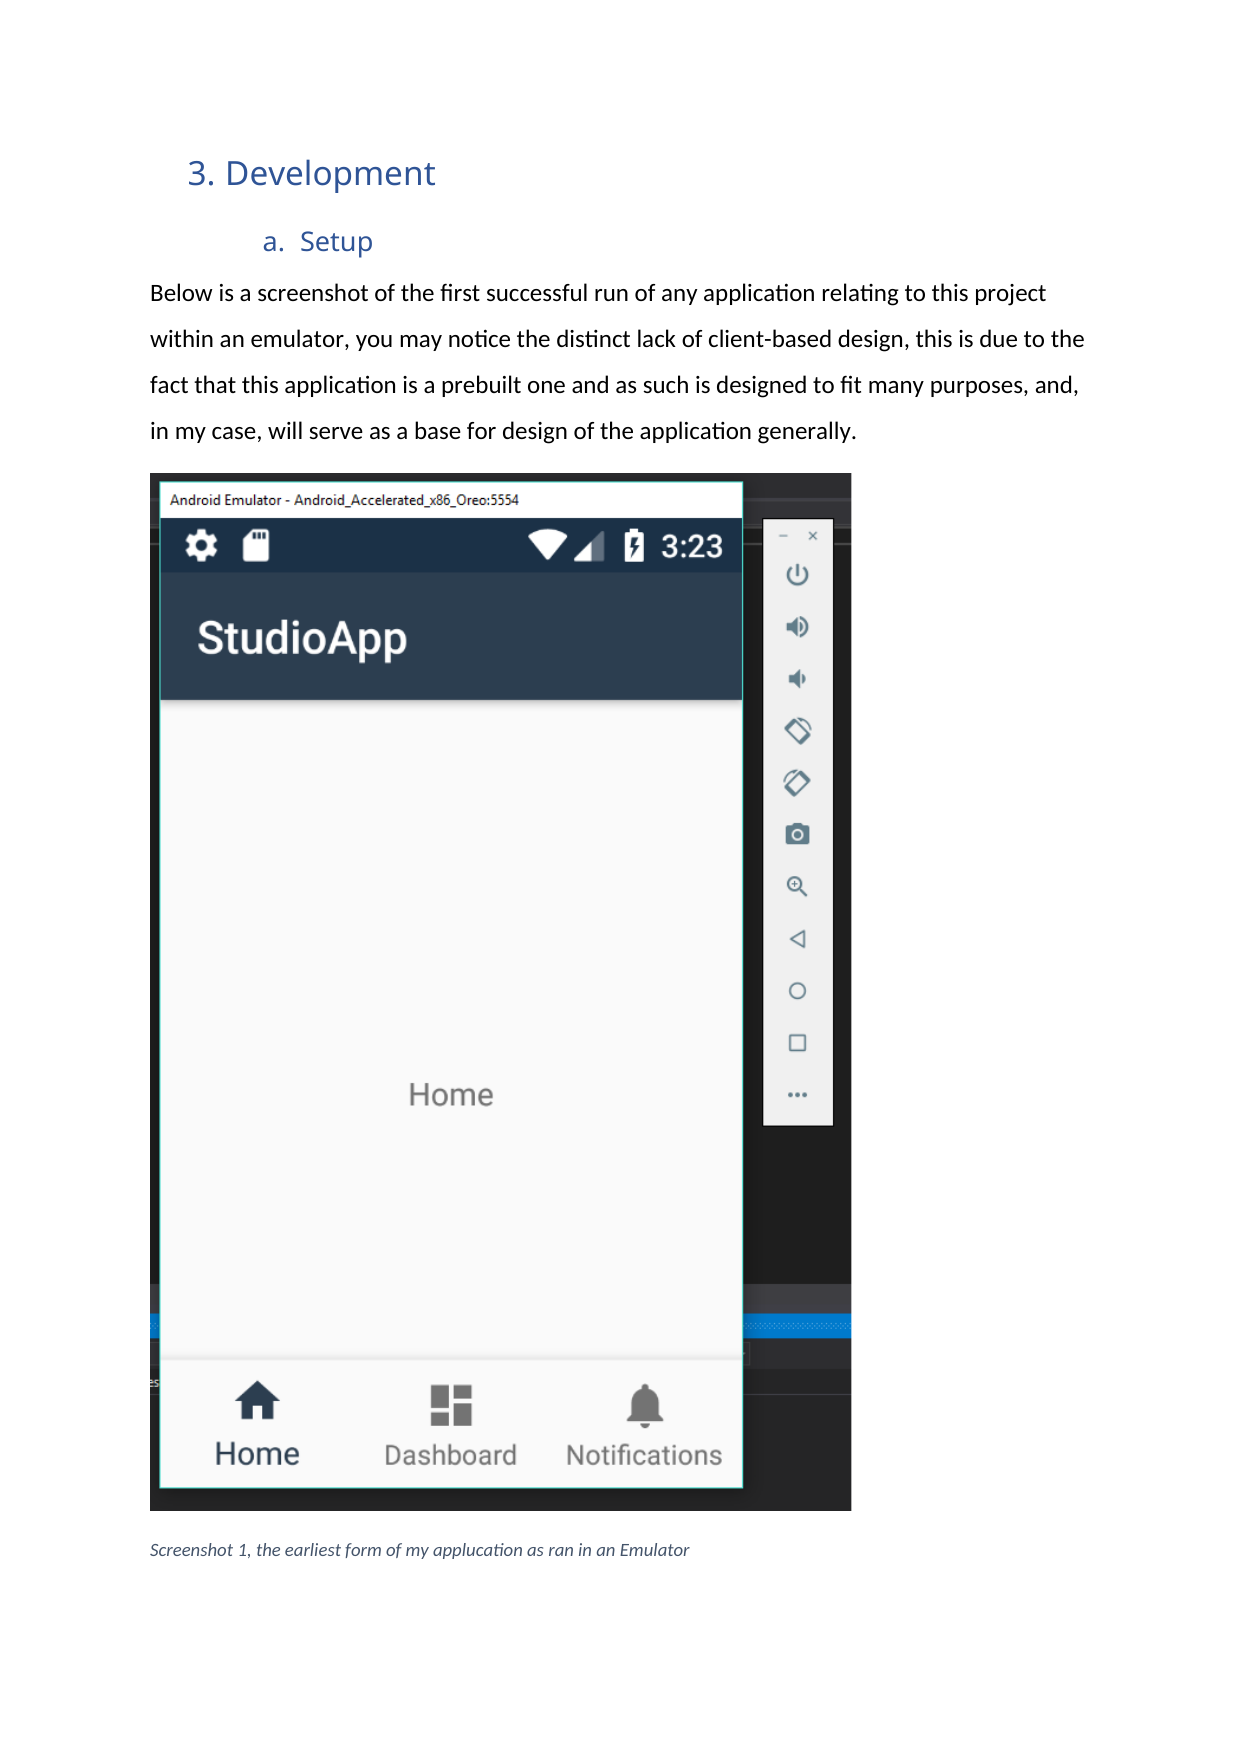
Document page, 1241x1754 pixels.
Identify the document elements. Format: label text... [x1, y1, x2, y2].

subtitle Development [187, 150, 1090, 195]
picture [150, 473, 852, 1511]
text Below is a screenshot of the first successful run of any application relating to this project within an emulator, you may notice the distinct lack of client-based design, this is due to the fact that this application is a prebuilt one and as such is designed to fit many purposes, and, in my case, will serve as a base for design of the application generally. [150, 278, 1090, 445]
subtitle Setup [262, 222, 1090, 259]
text Screenshot 1, the earliest form of my applucation as ran in an Emulator [150, 1538, 1090, 1561]
